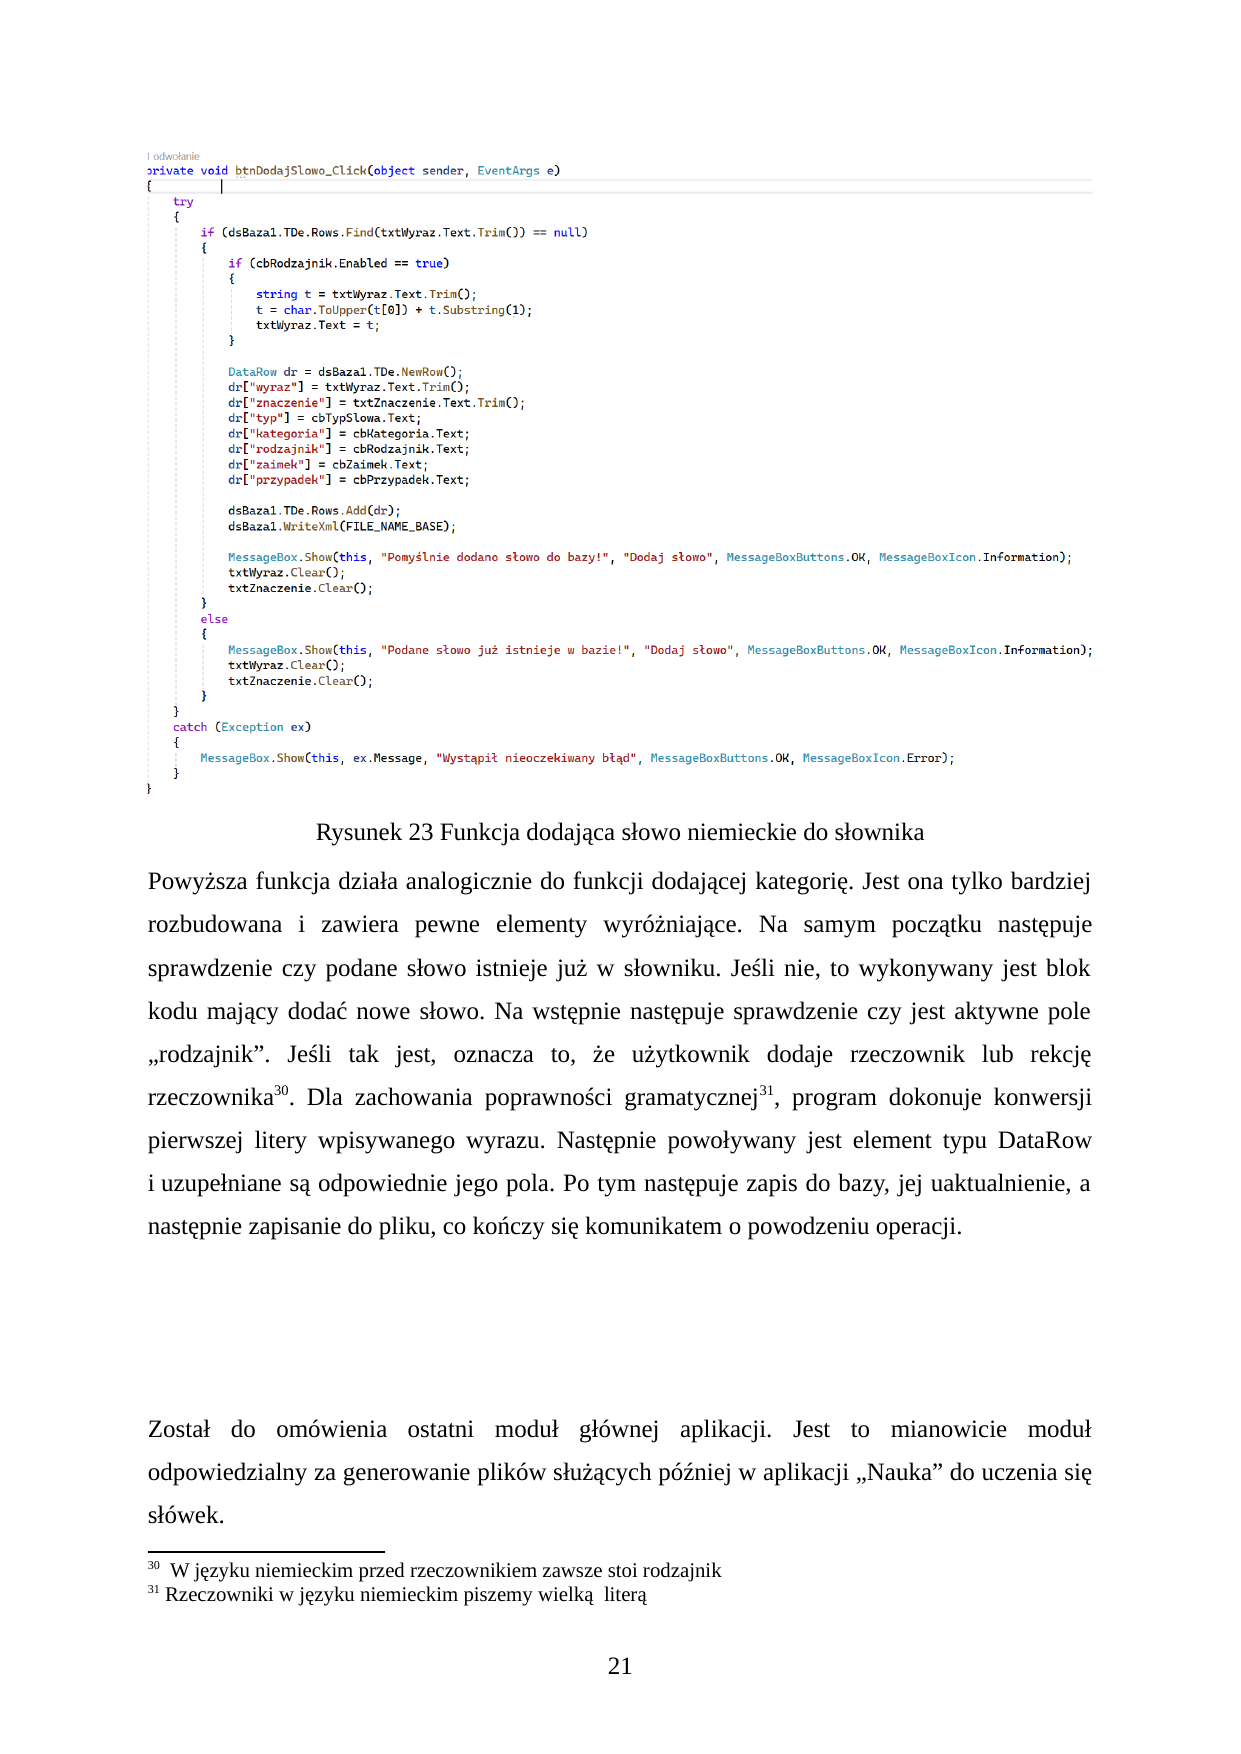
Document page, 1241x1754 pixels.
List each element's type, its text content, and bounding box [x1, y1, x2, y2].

text Powyższa funkcja działa analogicznie do funkcji dodającej kategorię. Jest ona tylko bardziej rozbudowana i zawiera pewne elementy wyróżniające. Na samym początku następuje sprawdzenie czy podane słowo istnieje już w słowniku. Jeśli nie, to wykonywany jest blok kodu mający dodać nowe słowo. Na wstępnie następuje sprawdzenie czy jest aktywne pole „rodzajnik”. Jeśli tak jest, oznacza to, że użytkownik dodaje rzeczownik lub rekcję rzeczownika. Dla zachowania poprawności gramatycznej, program dokonuje konwersji pierwszej litery wpisywanego wyrazu. Następnie powoływany jest element typu DataRow i uzupełniane są odpowiednie jego pola. Po tym następuje zapis do bazy, jej uaktualnienie, a następnie zapisanie do pliku, co kończy się komunikatem o powodzeniu operacji. [148, 866, 1093, 1240]
text Został do omówienia ostatni moduł głównej aplikacji. Jest to mianowicie moduł odpowiedzialny za generowanie plików służących później w aplikacji „Nauka” do uczenia się słówek. [148, 1414, 1093, 1529]
picture [147, 147, 1093, 798]
